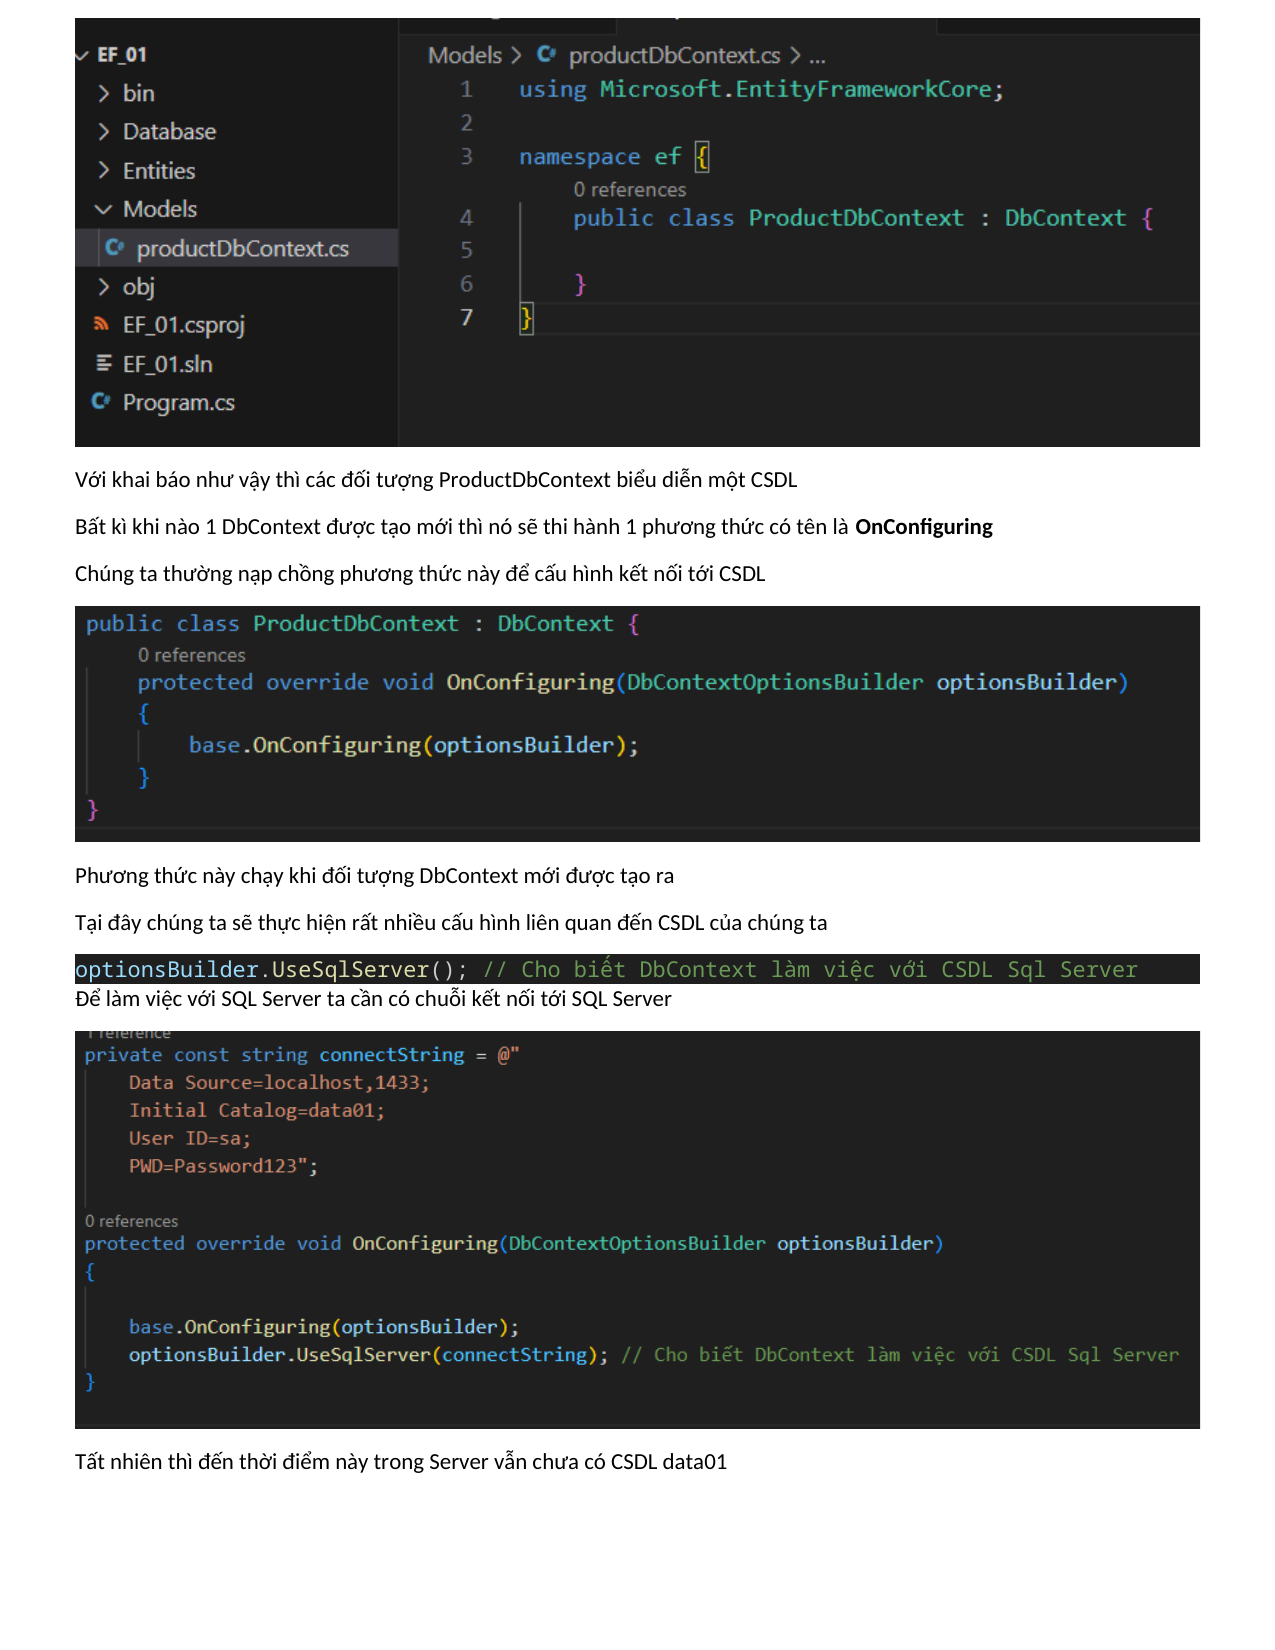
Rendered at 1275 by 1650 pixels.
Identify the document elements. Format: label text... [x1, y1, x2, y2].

text optionsBuilder.UseSqlServer(); // Cho biết DbContext làm việc với CSDL Sql Server [75, 954, 1200, 984]
text Để làm việc với SQL Server ta cần có chuỗi kết nối tới SQL Server [75, 984, 1200, 1012]
text Phương thức này chạy khi đối tượng DbContext mới được tạo ra [75, 861, 1200, 889]
text Tất nhiên thì đến thời điểm này trong Server vẫn chưa có CSDL data01 [75, 1447, 1200, 1476]
picture [75, 606, 1200, 842]
text Với khai báo như vậy thì các đối tượng ProductDbContext biểu diễn một CSDL [75, 466, 1200, 494]
picture [75, 1031, 1200, 1429]
picture [75, 18, 1200, 447]
text Chúng ta thường nạp chồng phương thức này để cấu hình kết nối tới CSDL [75, 559, 1200, 587]
text Tại đây chúng ta sẽ thực hiện rất nhiều cấu hình liên quan đến CSDL của chúng ta [75, 908, 1200, 936]
text Bất kì khi nào 1 DbContext được tạo mới thì nó sẽ thi hành 1 phương thức có tên là OnConfiguring [75, 512, 1200, 541]
